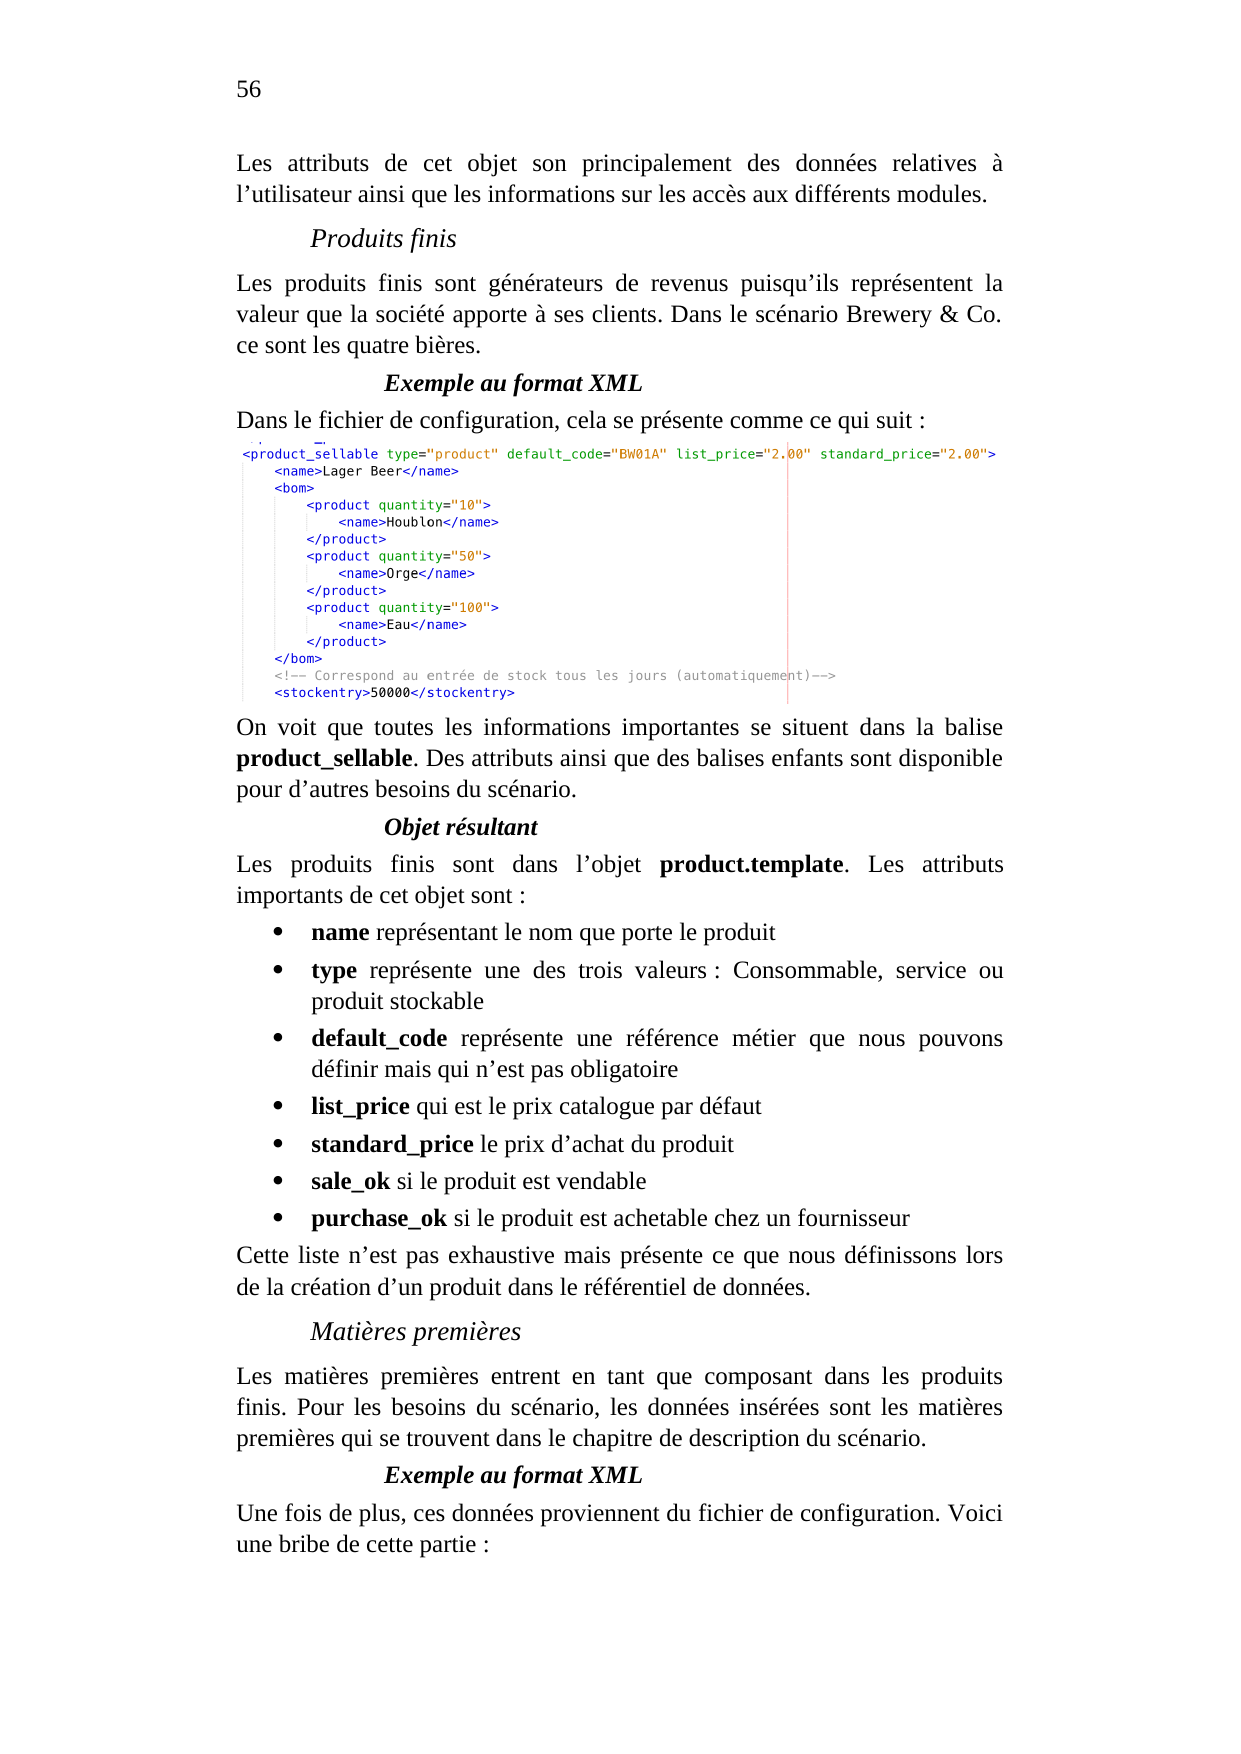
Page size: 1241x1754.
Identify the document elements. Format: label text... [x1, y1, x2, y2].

list standard_price le prix d’achat du produit [274, 1129, 1004, 1157]
list list_price qui est le prix catalogue par défaut [274, 1091, 1004, 1120]
text Exemple au format XML [384, 1461, 1004, 1489]
text Les produits finis sont générateurs de revenus puisqu’ils représentent la valeur que la société apporte à ses clients. Dans le scénario Brewery & Co. ce sont les quatre bières. [236, 268, 1004, 359]
text Objet résultant [384, 812, 1004, 841]
text Matières premières [310, 1315, 1004, 1346]
text On voit que toutes les informations importantes se situent dans la balise product_sellable. Des attributs ainsi que des balises enfants sont disponible pour d’autres besoins du scénario. [236, 712, 1004, 803]
text Exemple au format XML [384, 368, 1004, 396]
list name représentant le nom que porte le produit [274, 917, 1004, 946]
list default_code représente une référence métier que nous pouvons définir mais qui n’est pas obligatoire [274, 1023, 1004, 1083]
text Produits finis [310, 222, 1004, 253]
picture [236, 442, 1004, 704]
list purchase_ok si le produit est achetable chez un fournisseur [274, 1203, 1004, 1232]
text Les matières premières entrent en tant que composant dans les produits finis. Pour les besoins du scénario, les données insérées sont les matières premières qui se trouvent dans le chapitre de description du scénario. [236, 1361, 1004, 1452]
text Les produits finis sont dans l’objet product.template. Les attributs importants de cet objet sont : [236, 849, 1004, 909]
text Dans le fichier de configuration, cela se présente comme ce qui suit : [236, 405, 1004, 434]
text Cette liste n’est pas exhaustive mais présente ce que nous définissons lors de la création d’un produit dans le référentiel de données. [236, 1241, 1004, 1300]
list type représente une des trois valeurs : Consommable, service ou produit stockable [274, 955, 1004, 1014]
text Une fois de plus, ces données proviennent du fichier de configuration. Voici une bribe de cette partie : [236, 1498, 1004, 1558]
text Les attributs de cet objet son principalement des données relatives à l’utilisateur ainsi que les informations sur les accès aux différents modules. [236, 148, 1004, 207]
list sale_ok si le produit est vendable [274, 1166, 1004, 1195]
